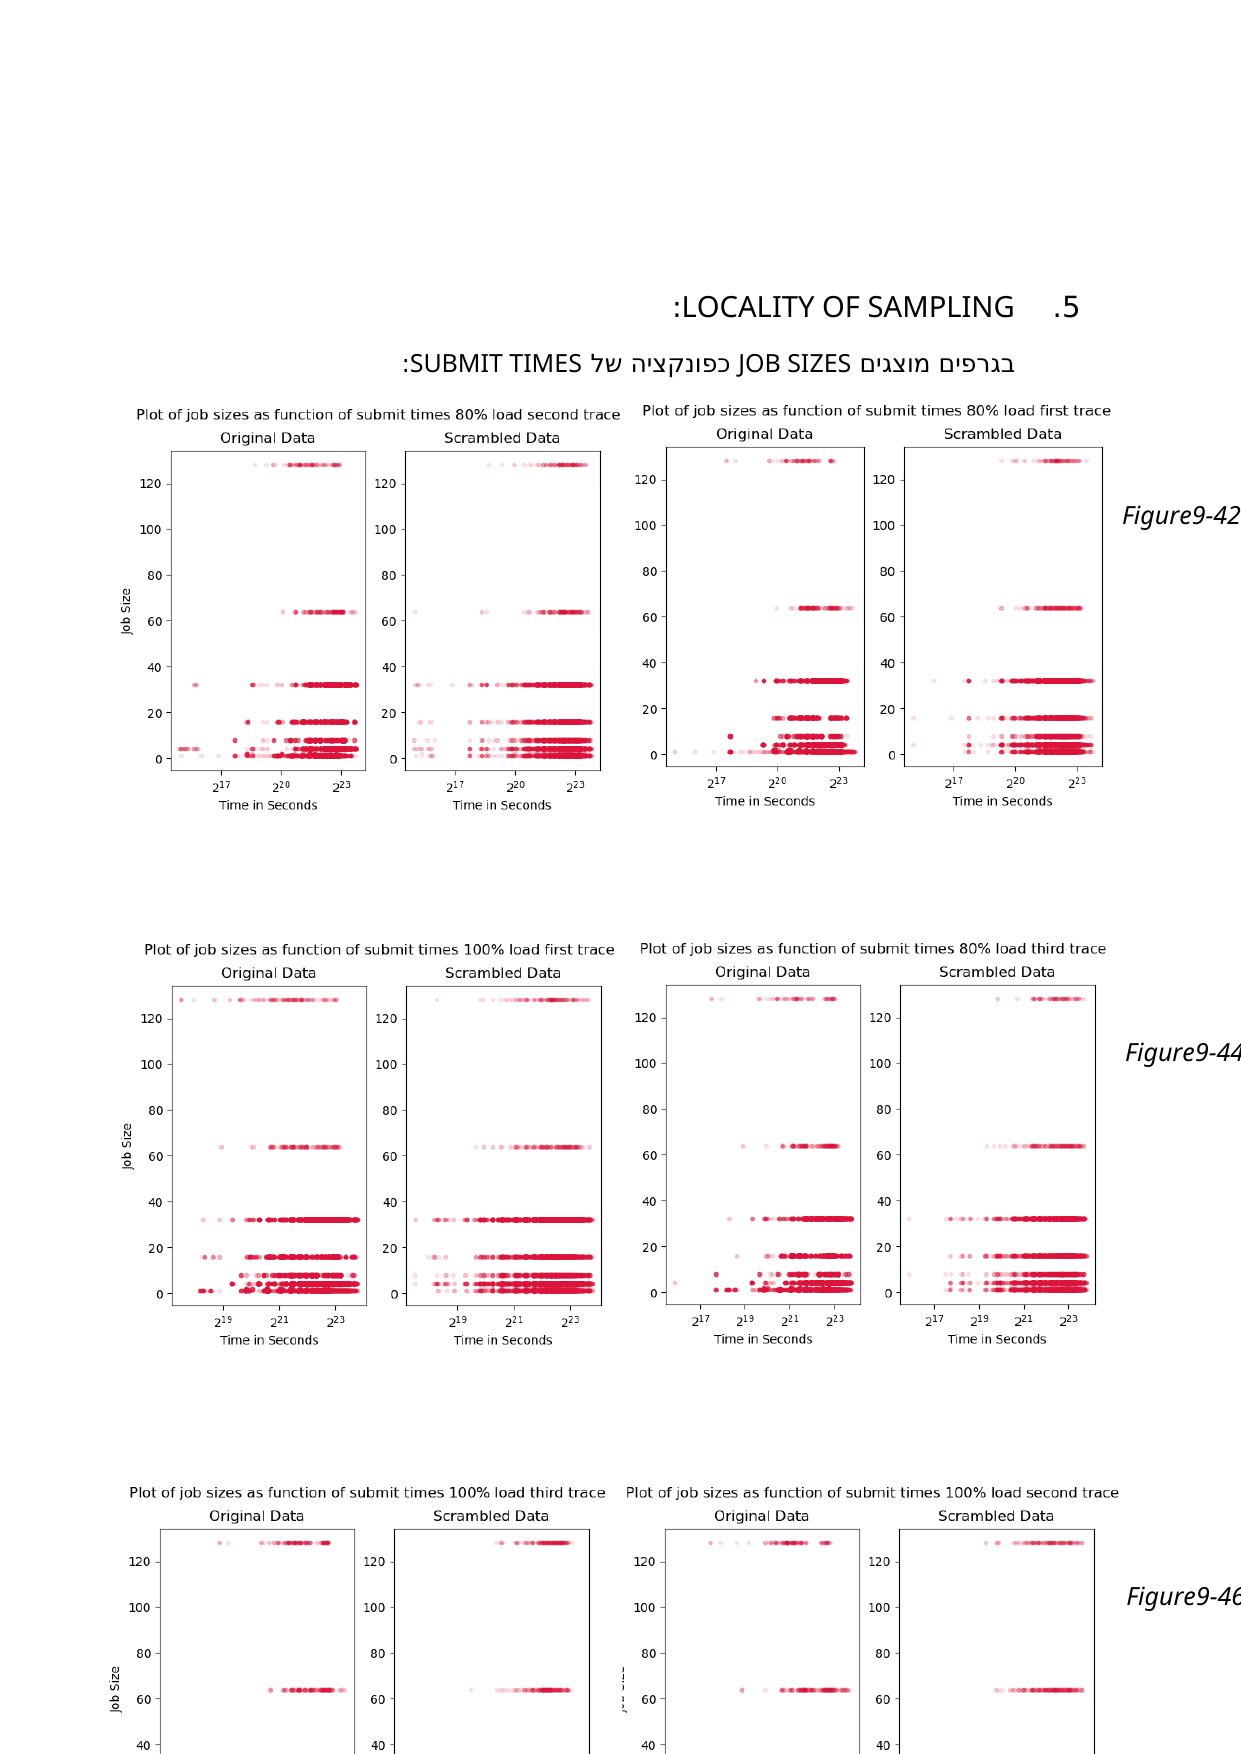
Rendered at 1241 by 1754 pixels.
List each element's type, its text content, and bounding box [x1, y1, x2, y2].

picture [118, 396, 1132, 816]
text בגרפים מוצגים JOB SIZES כפונקציה של SUBMIT TIMES: [150, 346, 1015, 380]
subtitle LOCALITY OF SAMPLING: [150, 286, 1053, 326]
picture [119, 934, 1129, 1351]
picture [107, 1478, 1128, 1754]
